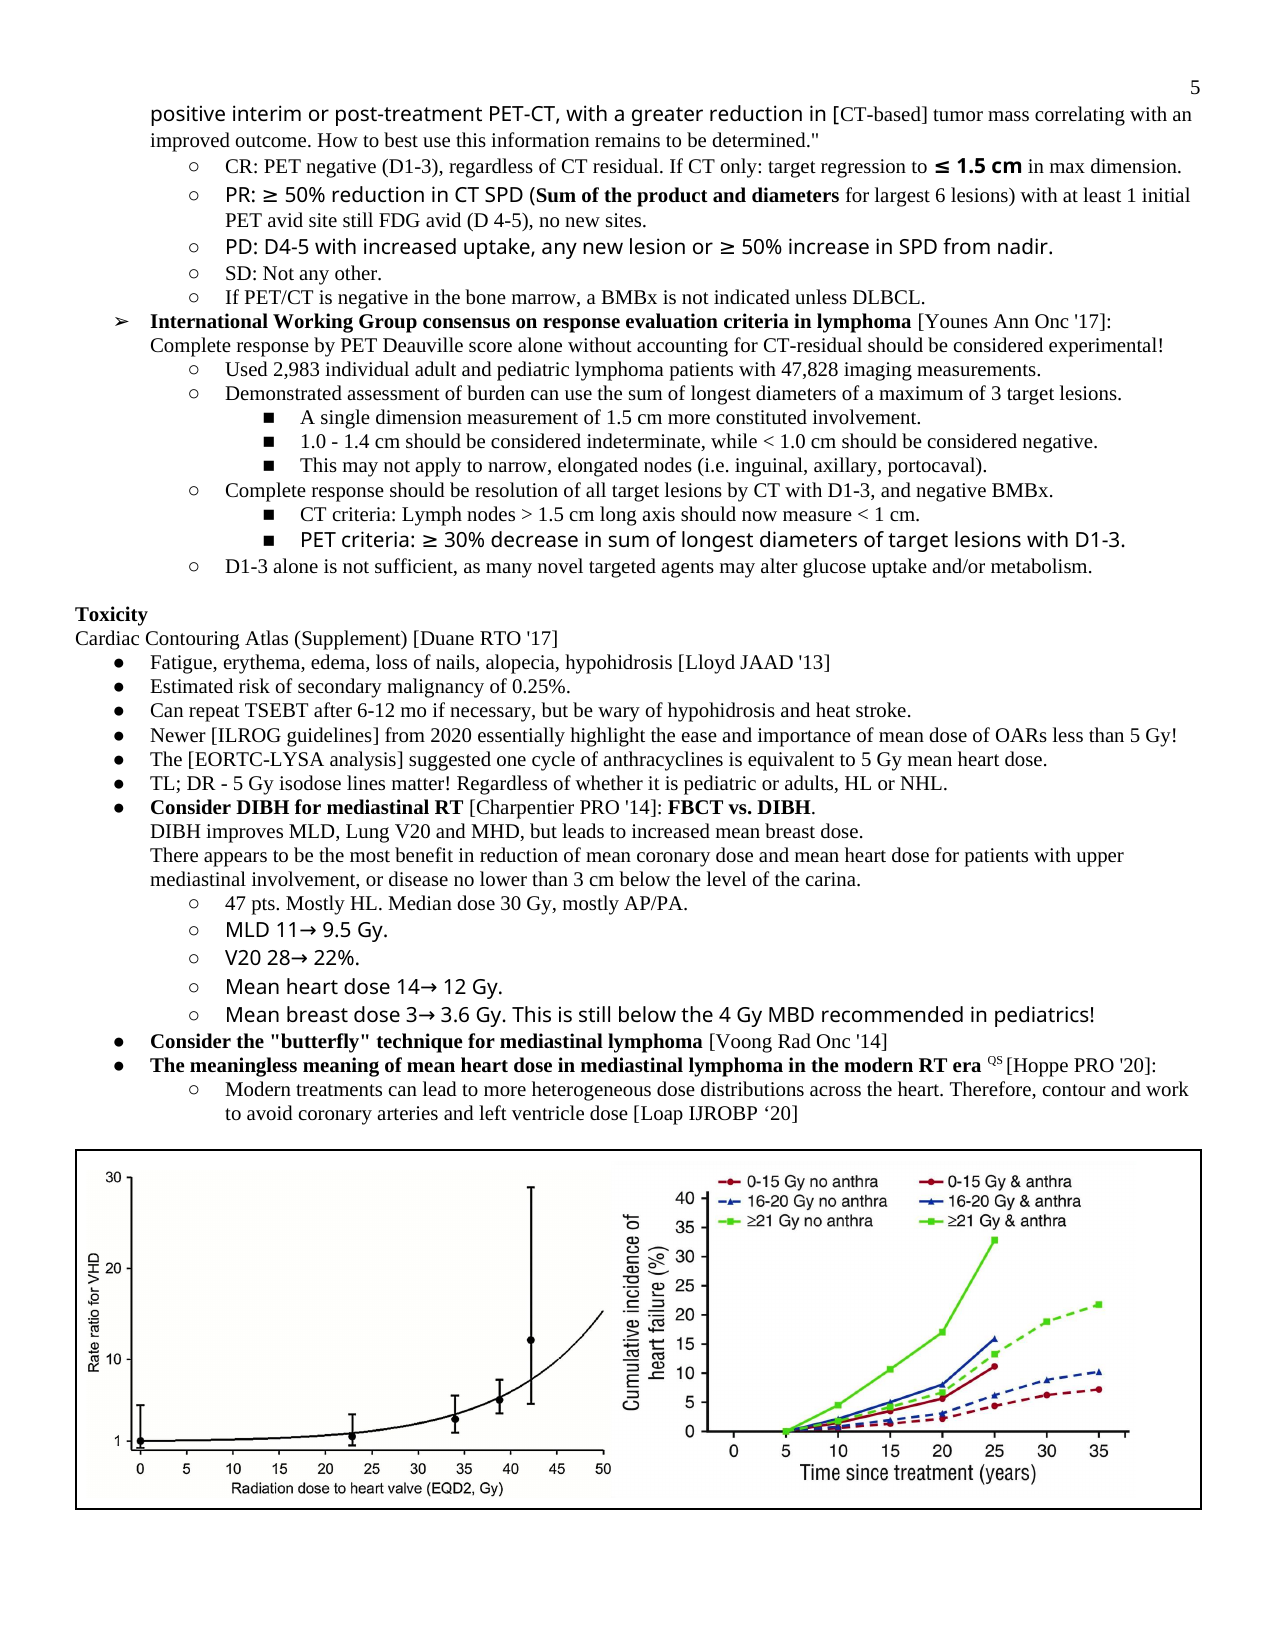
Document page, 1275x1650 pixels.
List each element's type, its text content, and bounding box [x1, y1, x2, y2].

list 47 pts. Mostly HL. Median dose 30 Gy, mostly AP/PA. [187, 891, 1200, 915]
list Modern treatments can lead to more heterogeneous dose distributions across the heart. Therefore, contour and work to avoid coronary arteries and left ventricle dose [Loap IJROBP ‘20] [187, 1077, 1200, 1125]
list Newer [ILROG guidelines] from 2020 essentially highlight the ease and importance of mean dose of OARs less than 5 Gy! [112, 722, 1200, 747]
list A single dimension measurement of 1.5 cm more constituted involvement. [262, 405, 1200, 429]
list Estimated risk of secondary malignancy of 0.25%. [112, 674, 1200, 698]
list The meaningless meaning of mean heart dose in mediastinal lymphoma in the modern RT era QS [Hoppe PRO '20]: [112, 1053, 1200, 1077]
list Can repeat TSEBT after 6-12 mo if necessary, but be wary of hypohidrosis and heat stroke. [112, 698, 1200, 722]
list Complete response should be resolution of all target lesions by CT with D1-3, and negative BMBx. [187, 477, 1200, 502]
list Used 2,983 individual adult and pediatric lymphoma patients with 47,828 imaging measurements. [187, 357, 1200, 381]
list PET criteria: ≥ 30% decrease in sum of longest diameters of target lesions with D1-3. [262, 526, 1200, 554]
text DIBH improves MLD, Lung V20 and MHD, but leads to increased mean breast dose. [150, 819, 1200, 843]
list If PET/CT is negative in the bone marrow, a BMBx is not indicated unless DLBCL. [187, 285, 1200, 309]
list CR: PET negative (D1-3), regardless of CT residual. If CT only: target regression to ≤ 1.5 cm in max dimension. [187, 152, 1200, 180]
list The [EORTC-LYSA analysis] suggested one cycle of anthracyclines is equivalent to 5 Gy mean heart dose. [112, 747, 1200, 771]
list Consider the "butterfly" technique for mediastinal lymphoma [Voong Rad Onc '14] [112, 1029, 1200, 1053]
list 1.0 - 1.4 cm should be considered indeterminate, while < 1.0 cm should be considered negative. [262, 429, 1200, 453]
list Consider DIBH for mediastinal RT [Charpentier PRO '14]: FBCT vs. DIBH. [112, 795, 1200, 819]
list SD: Not any other. [187, 261, 1200, 285]
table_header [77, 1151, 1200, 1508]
list MLD 11→ 9.5 Gy. [187, 915, 1200, 943]
list This may not apply to narrow, elongated nodes (i.e. inguinal, axillary, portocaval). [262, 453, 1200, 477]
text Cardiac Contouring Atlas (Supplement) [Duane RTO '17] [75, 626, 1200, 650]
text There appears to be the most benefit in reduction of mean coronary dose and mean heart dose for patients with upper mediastinal involvement, or disease no lower than 3 cm below the level of the carina. [150, 843, 1200, 891]
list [112, 99, 1200, 152]
text Complete response by PET Deauville score alone without accounting for CT-residual should be considered experimental! [150, 333, 1200, 357]
list CT criteria: Lymph nodes > 1.5 cm long axis should now measure < 1 cm. [262, 502, 1200, 526]
list V20 28→ 22%. [187, 943, 1200, 972]
list PD: D4-5 with increased uptake, any new lesion or ≥ 50% increase in SPD from nadir. [187, 232, 1200, 261]
list PR: ≥ 50% reduction in CT SPD (Sum of the product and diameters for largest 6 lesions) with at least 1 initial PET avid site still FDG avid (D 4-5), no new sites. [187, 180, 1200, 232]
list Demonstrated assessment of burden can use the sum of longest diameters of a maximum of 3 target lesions. [187, 381, 1200, 405]
list D1-3 alone is not sufficient, as many novel targeted agents may alter glucose uptake and/or metabolism. [187, 554, 1200, 578]
list Mean breast dose 3→ 3.6 Gy. This is still below the 4 Gy MBD recommended in pediatrics! [187, 1000, 1200, 1029]
subtitle Toxicity [75, 602, 1200, 626]
picture [86, 1161, 1137, 1498]
list International Working Group consensus on response evaluation criteria in lymphoma [Younes Ann Onc '17]: [112, 309, 1200, 333]
list Fatigue, erythema, edema, loss of nails, alopecia, hypohidrosis [Lloyd JAAD '13] [112, 650, 1200, 674]
list TL; DR - 5 Gy isodose lines matter! Regardless of whether it is pediatric or adults, HL or NHL. [112, 771, 1200, 795]
list Mean heart dose 14→ 12 Gy. [187, 972, 1200, 1000]
